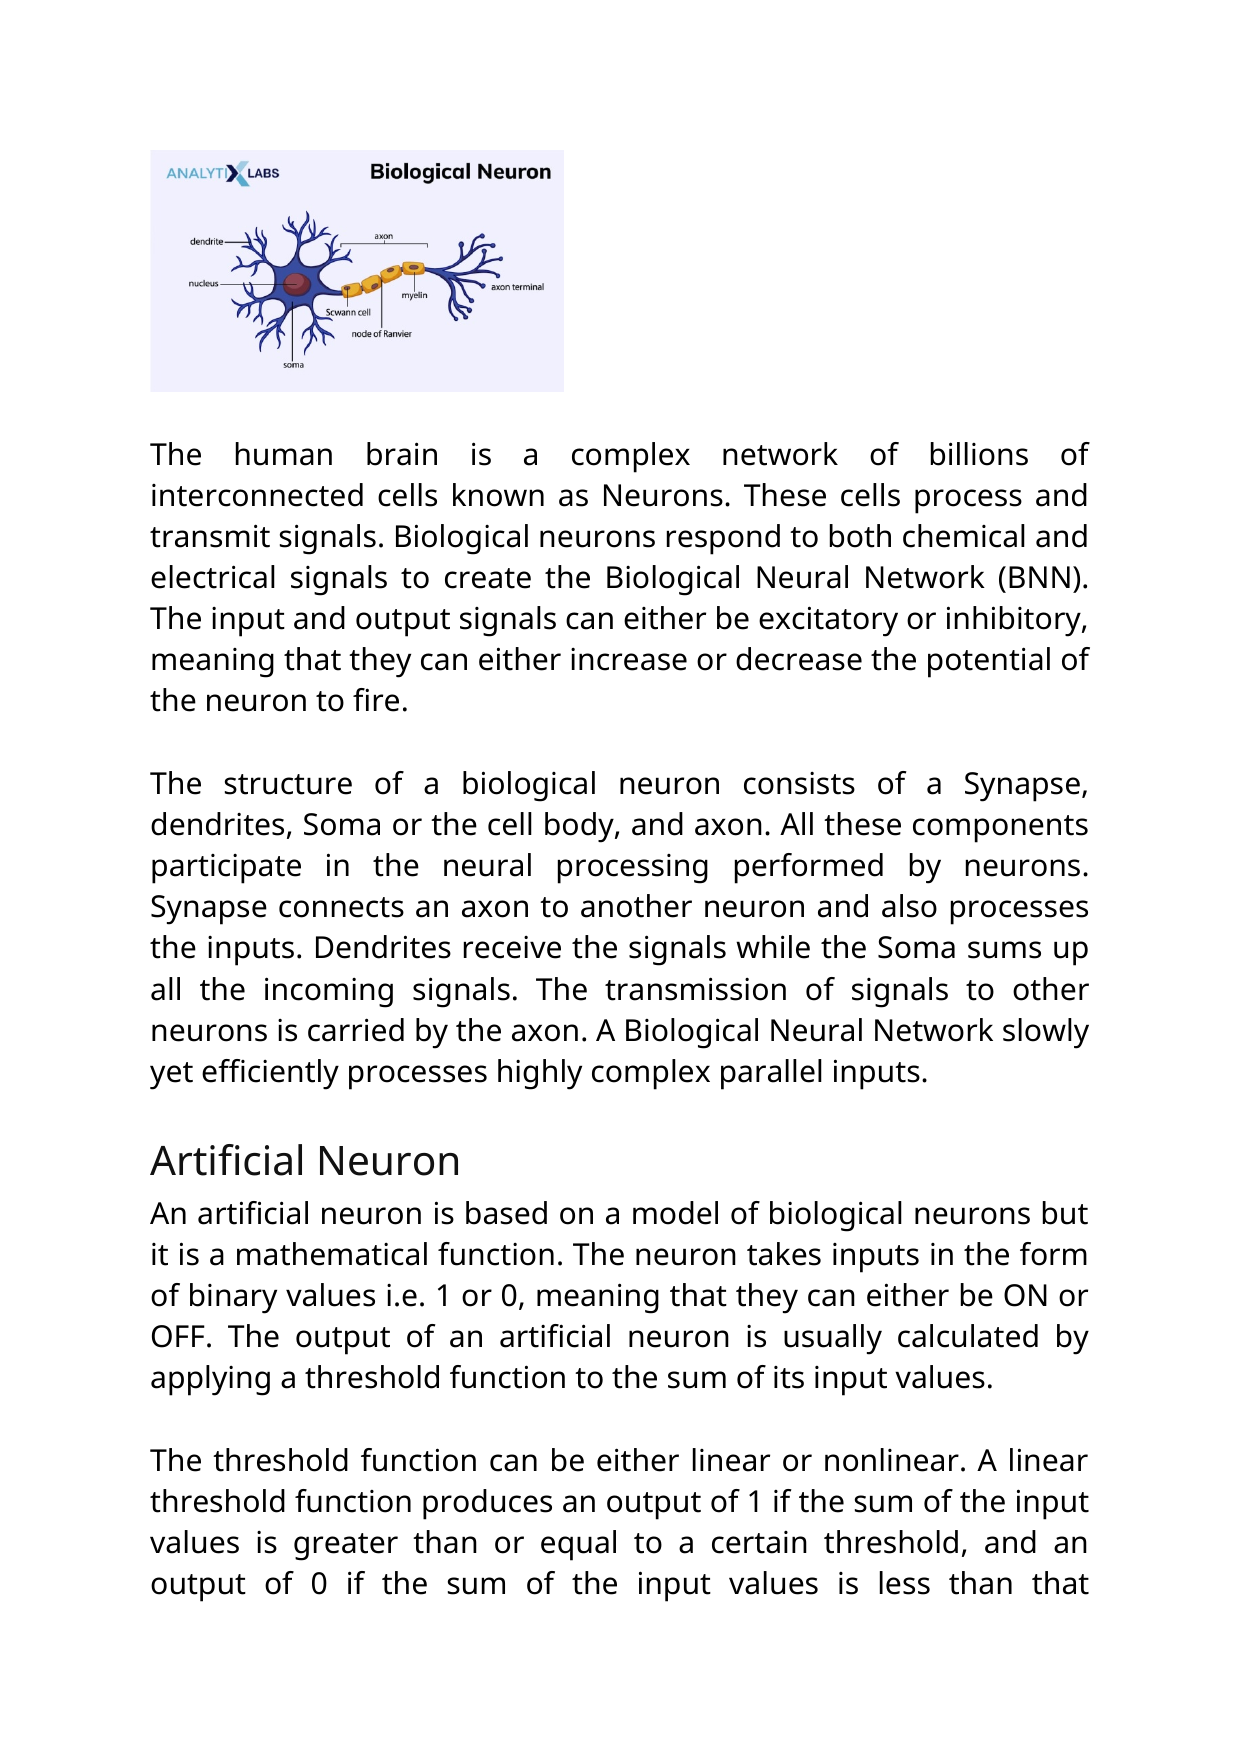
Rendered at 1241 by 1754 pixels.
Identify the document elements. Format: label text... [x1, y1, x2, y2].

text The human brain is a complex network of billions of interconnected cells known as Neurons. These cells process and transmit signals. Biological neurons respond to both chemical and electrical signals to create the Biological Neural Network (BNN). The input and output signals can either be excitatory or inhibitory, meaning that they can either increase or decrease the potential of the neuron to fire. [150, 433, 1090, 721]
text The structure of a biological neuron consists of a Synapse, dendrites, Soma or the cell body, and axon. All these components participate in the neural processing performed by neurons. Synapse connects an axon to another neuron and also processes the inputs. Dendrites receive the signals while the Soma sums up all the incoming signals. The transmission of signals to other neurons is carried by the axon. A Biological Neural Network slowly yet efficiently processes highly complex parallel inputs. [150, 762, 1090, 1091]
subtitle Artificial Neuron [150, 1132, 1090, 1187]
picture [150, 150, 564, 392]
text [150, 1439, 1090, 1603]
text An artificial neuron is based on a model of biological neurons but it is a mathematical function. The neuron takes inputs in the form of binary values i.e. 1 or 0, meaning that they can either be ON or OFF. The output of an artificial neuron is usually calculated by applying a threshold function to the sum of its input values. [150, 1192, 1090, 1398]
